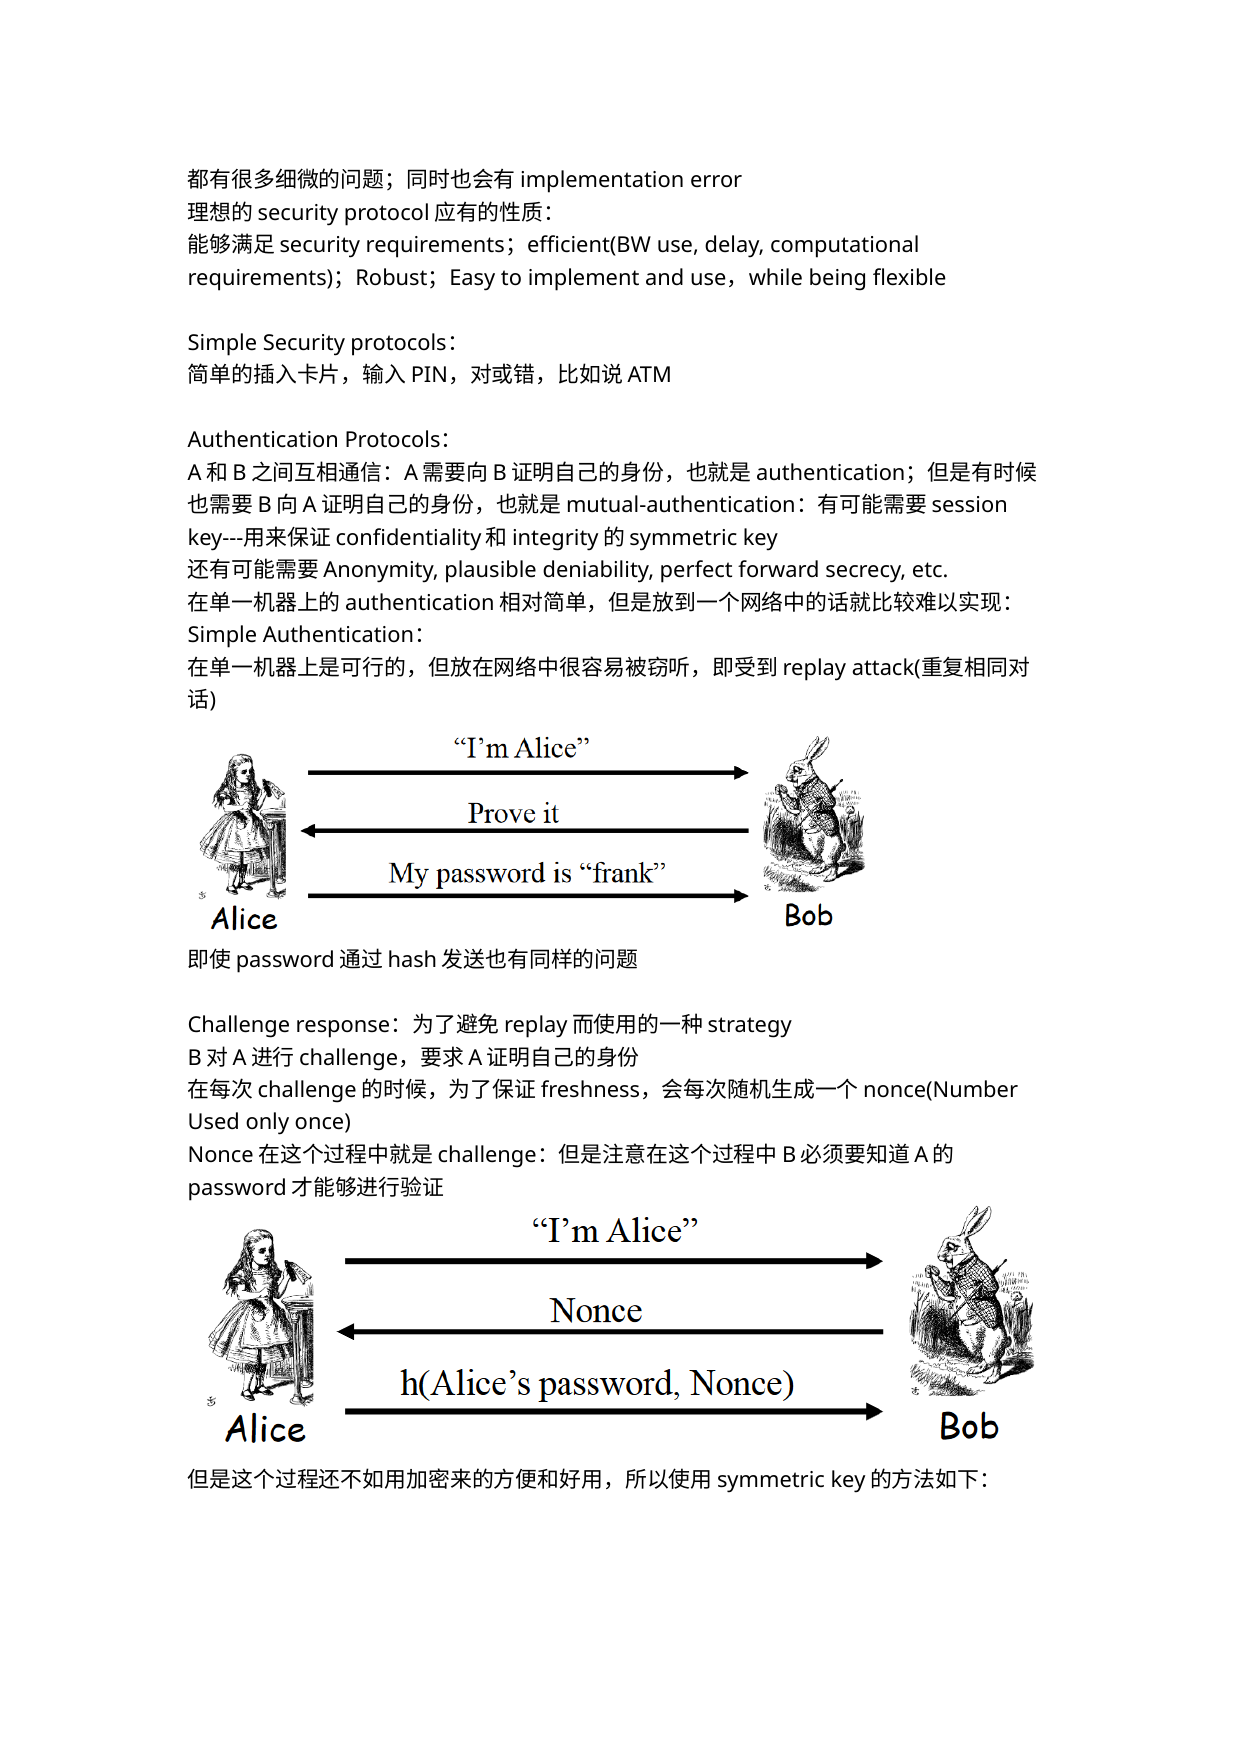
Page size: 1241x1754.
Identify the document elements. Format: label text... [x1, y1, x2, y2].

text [187, 162, 1053, 194]
text 能够满足security requirements；efficient(BW use, delay, computational requirements)；Robust；Easy to implement and use，while being flexible [187, 227, 1053, 292]
text B对A进行challenge，要求A证明自己的身份 [187, 1039, 1053, 1072]
text 即使password通过hash发送也有同样的问题 [187, 942, 1053, 974]
text 简单的插入卡片，输入PIN，对或错，比如说ATM [187, 357, 1053, 389]
text Nonce在这个过程中就是challenge：但是注意在这个过程中B必须要知道A的password才能够进行验证 [187, 1137, 1053, 1202]
text Simple Security protocols： [187, 324, 1053, 357]
text 在每次challenge的时候，为了保证freshness，会每次随机生成一个nonce(Number Used only once) [187, 1072, 1053, 1137]
text 在单一机器上的authentication相对简单，但是放到一个网络中的话就比较难以实现： [187, 584, 1053, 617]
text A和B之间互相通信：A需要向B证明自己的身份，也就是authentication；但是有时候也需要B向A证明自己的身份，也就是mutual-authentication：有可能需要session key---用来保证confidentiality和integrity的symmetric key [187, 454, 1053, 552]
text 在单一机器上是可行的，但放在网络中很容易被窃听，即受到replay attack(重复相同对话) [187, 649, 1053, 714]
text Simple Authentication： [187, 617, 1053, 649]
picture [187, 717, 881, 940]
text 但是这个过程还不如用加密来的方便和好用，所以使用symmetric key的方法如下： [187, 1462, 1053, 1494]
text 理想的security protocol应有的性质： [187, 194, 1053, 227]
picture [187, 1205, 1053, 1459]
text Authentication Protocols： [187, 422, 1053, 454]
text Challenge response：为了避免replay而使用的一种strategy [187, 1007, 1053, 1039]
text 还有可能需要Anonymity, plausible deniability, perfect forward secrecy, etc. [187, 552, 1053, 584]
